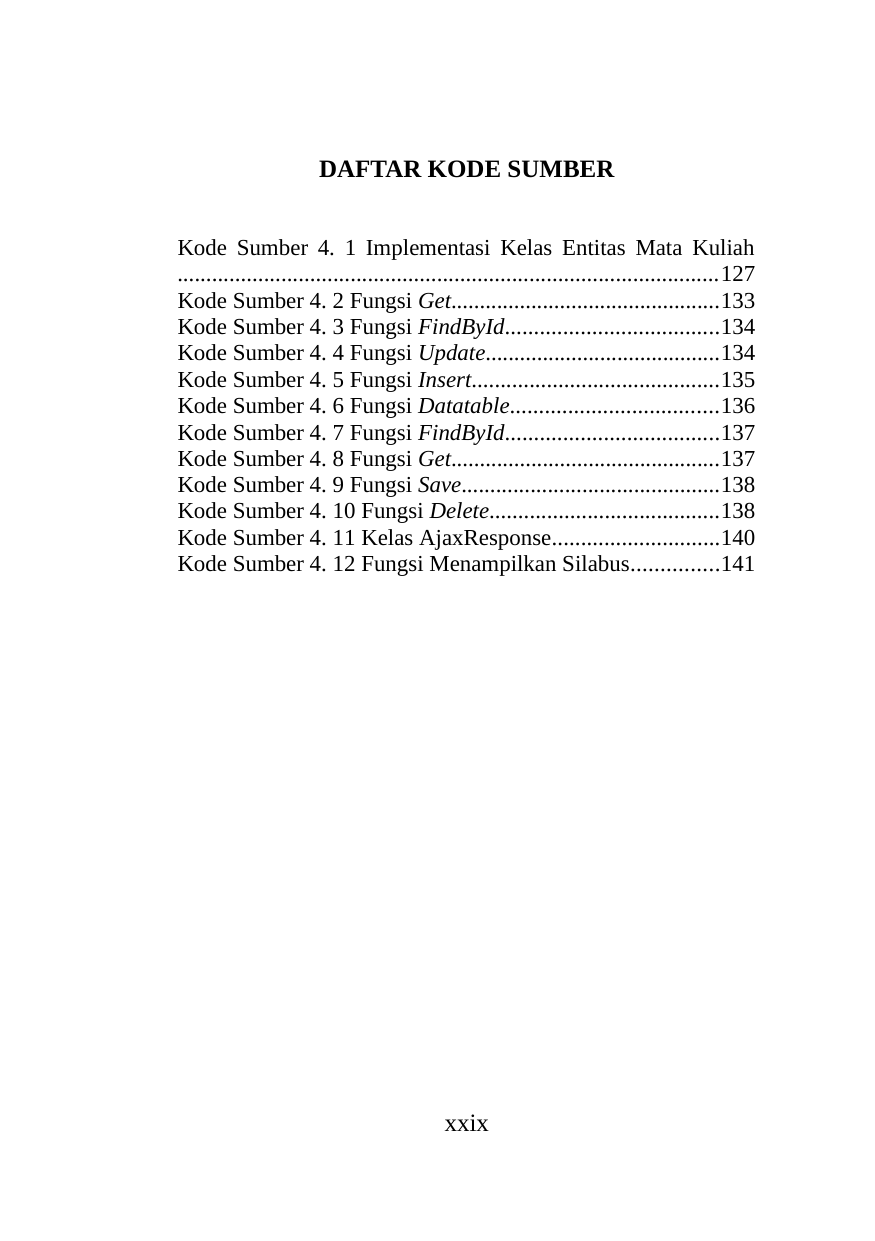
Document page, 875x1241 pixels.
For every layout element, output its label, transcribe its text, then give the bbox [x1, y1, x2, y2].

text Kode Sumber 4. 12 Fungsi Menampilkan Silabus 141 [177, 550, 756, 577]
text Kode Sumber 4. 9 Fungsi Save 138 [177, 471, 756, 498]
text Kode Sumber 4. 7 Fungsi FindById 137 [177, 418, 756, 445]
text Kode Sumber 4. 2 Fungsi Get 133 [177, 287, 756, 313]
text Kode Sumber 4. 8 Fungsi Get 137 [177, 445, 756, 471]
text Kode Sumber 4. 4 Fungsi Update 134 [177, 339, 756, 366]
text Kode Sumber 4. 10 Fungsi Delete 138 [177, 498, 756, 524]
subtitle DAFTAR KODE SUMBER [177, 154, 756, 183]
text Kode Sumber 4. 3 Fungsi FindById 134 [177, 313, 756, 339]
text Kode Sumber 4. 1 Implementasi Kelas Entitas Mata Kuliah 127 [177, 234, 756, 287]
text Kode Sumber 4. 11 Kelas AjaxResponse 140 [177, 524, 756, 550]
text Kode Sumber 4. 6 Fungsi Datatable 136 [177, 392, 756, 418]
text Kode Sumber 4. 5 Fungsi Insert 135 [177, 366, 756, 392]
